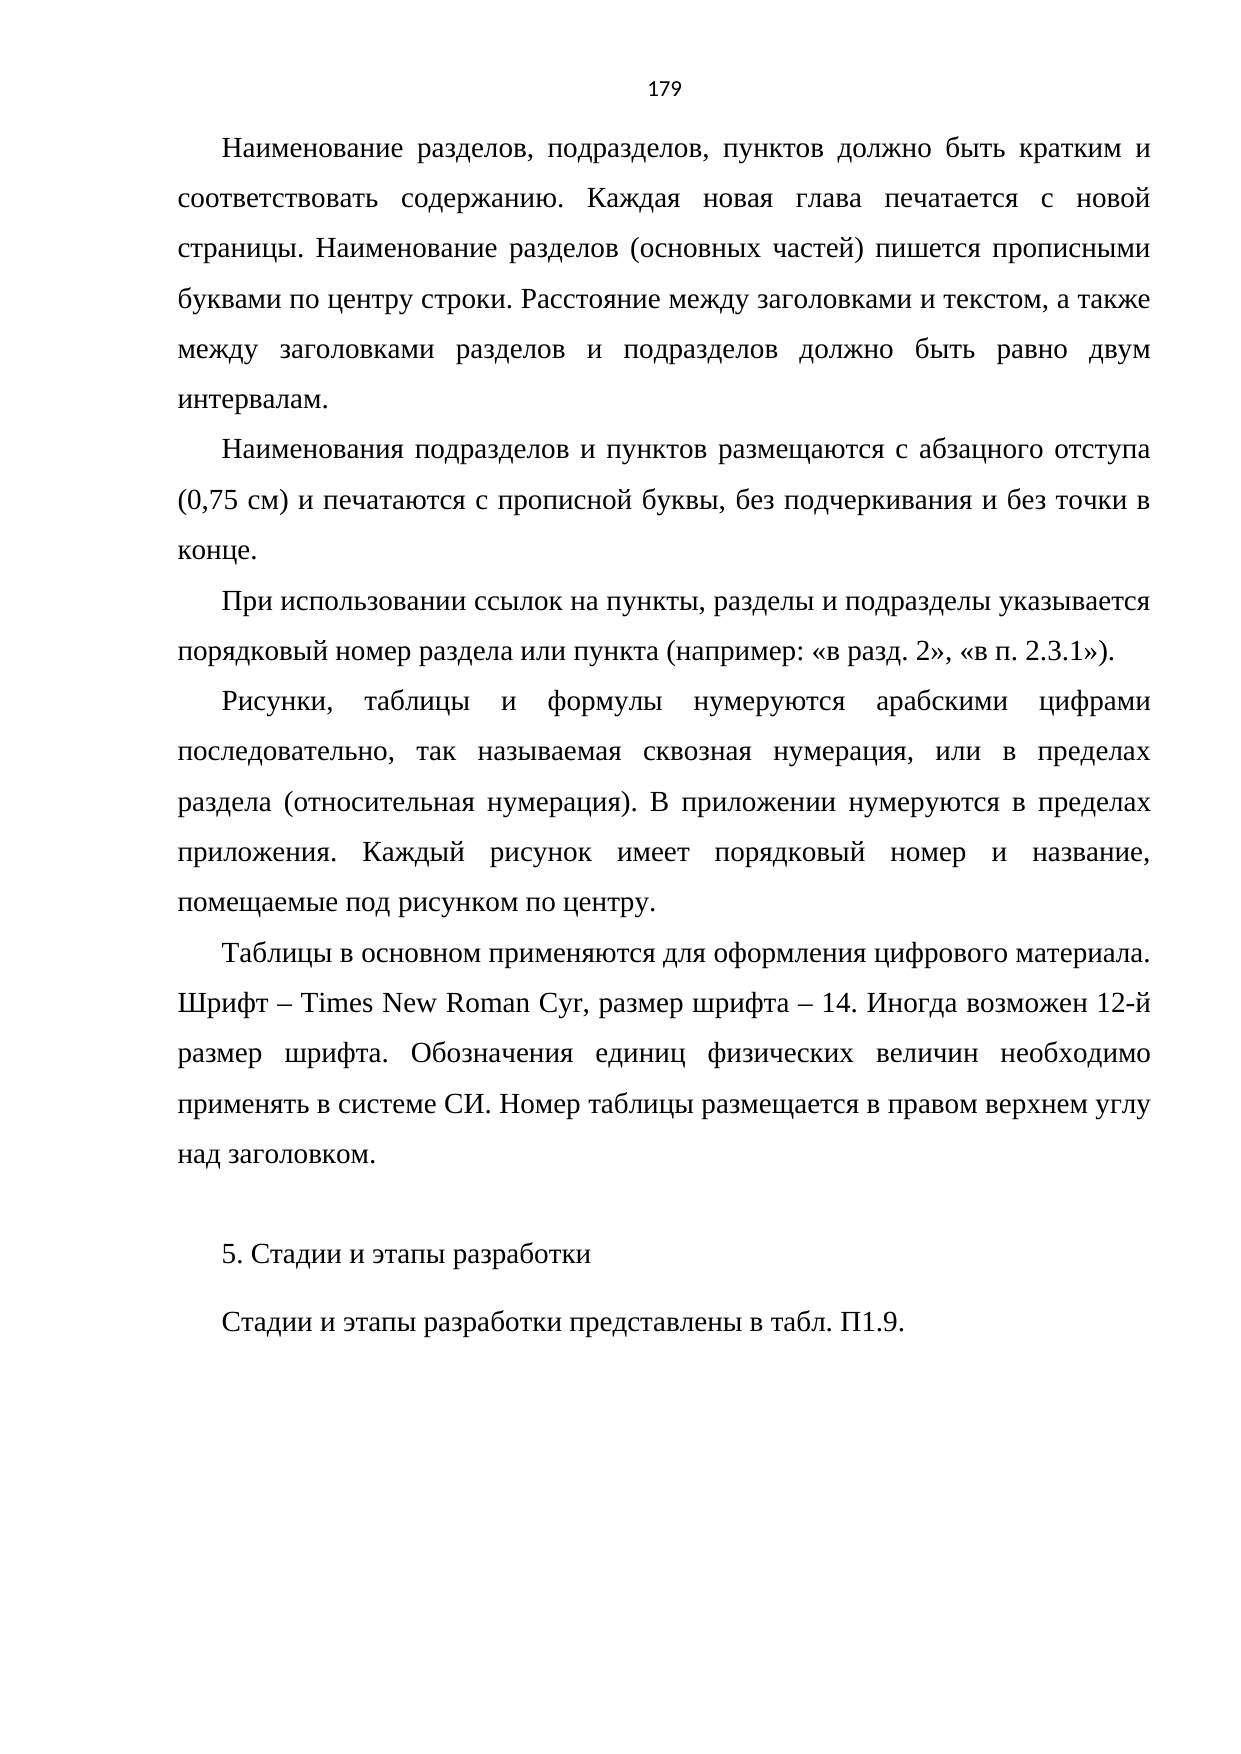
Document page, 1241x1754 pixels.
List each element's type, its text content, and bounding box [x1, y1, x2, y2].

text Рисунки, таблицы и формулы нумеруются арабскими цифрами последовательно, так называемая сквозная нумерация, или в пределах раздела (относительная нумерация). В приложении нумеруются в пределах приложения. Каждый рисунок имеет порядковый номер и название, помещаемые под рисунком по центру. [177, 683, 1152, 918]
text Наименование разделов, подразделов, пунктов должно быть кратким и соответствовать содержанию. Каждая новая глава печатается с новой страницы. Наименование разделов (основных частей) пишется прописными буквами по центру строки. Расстояние между заголовками и текстом, а также между заголовками разделов и подразделов должно быть равно двум интервалам. [177, 130, 1152, 415]
text При использовании ссылок на пункты, разделы и подразделы указывается порядковый номер раздела или пункта (например: «в разд. 2», «в п. 2.3.1»). [177, 583, 1152, 666]
text Наименования подразделов и пунктов размещаются с абзацного отступа (0,75 см) и печатаются с прописной буквы, без подчеркивания и без точки в конце. [177, 432, 1152, 566]
text Таблицы в основном применяются для оформления цифрового материала. Шрифт – Times New Roman Cyr, размер шрифта – 14. Иногда возможен 12-й размер шрифта. Обозначения единиц физических величин необходимо применять в системе СИ. Номер таблицы размещается в правом верхнем углу над заголовком. [177, 935, 1152, 1169]
text 5. Стадии и этапы разработки [177, 1237, 1152, 1270]
text Стадии и этапы разработки представлены в табл. П1.9. [177, 1304, 1152, 1337]
